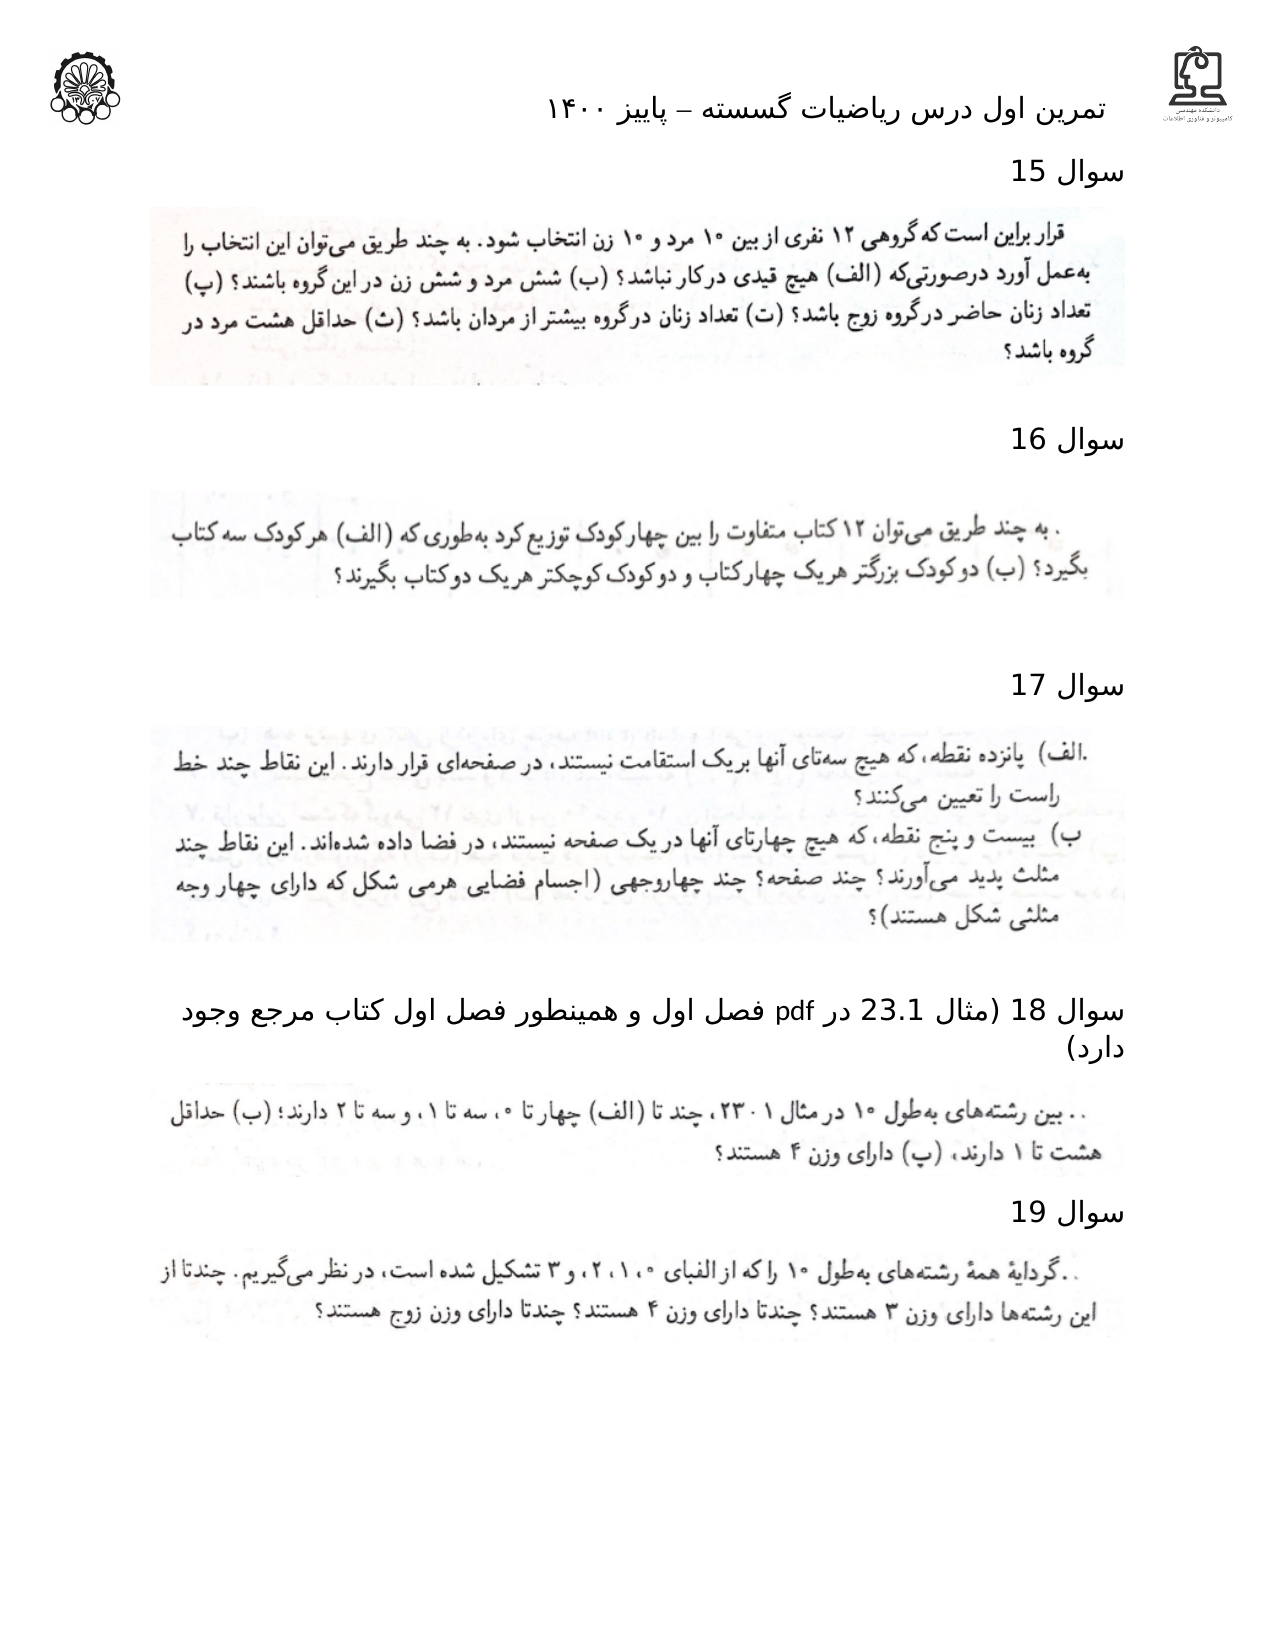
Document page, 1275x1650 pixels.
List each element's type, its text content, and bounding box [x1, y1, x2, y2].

picture [150, 207, 1125, 404]
text سوال 16 [150, 422, 1125, 456]
text سوال 19 [150, 1195, 1125, 1229]
picture [150, 1083, 1125, 1177]
text سوال 18 (مثال 23.1 در pdf فصل اول و همینطور فصل اول کتاب مرجع وجود دارد) [150, 992, 1125, 1064]
picture [49, 50, 121, 125]
text سوال 17 [150, 668, 1125, 702]
picture [1156, 45, 1236, 125]
picture [150, 721, 1125, 974]
picture [150, 475, 1125, 650]
picture [150, 1248, 1125, 1355]
text سوال 15 [150, 154, 1125, 188]
